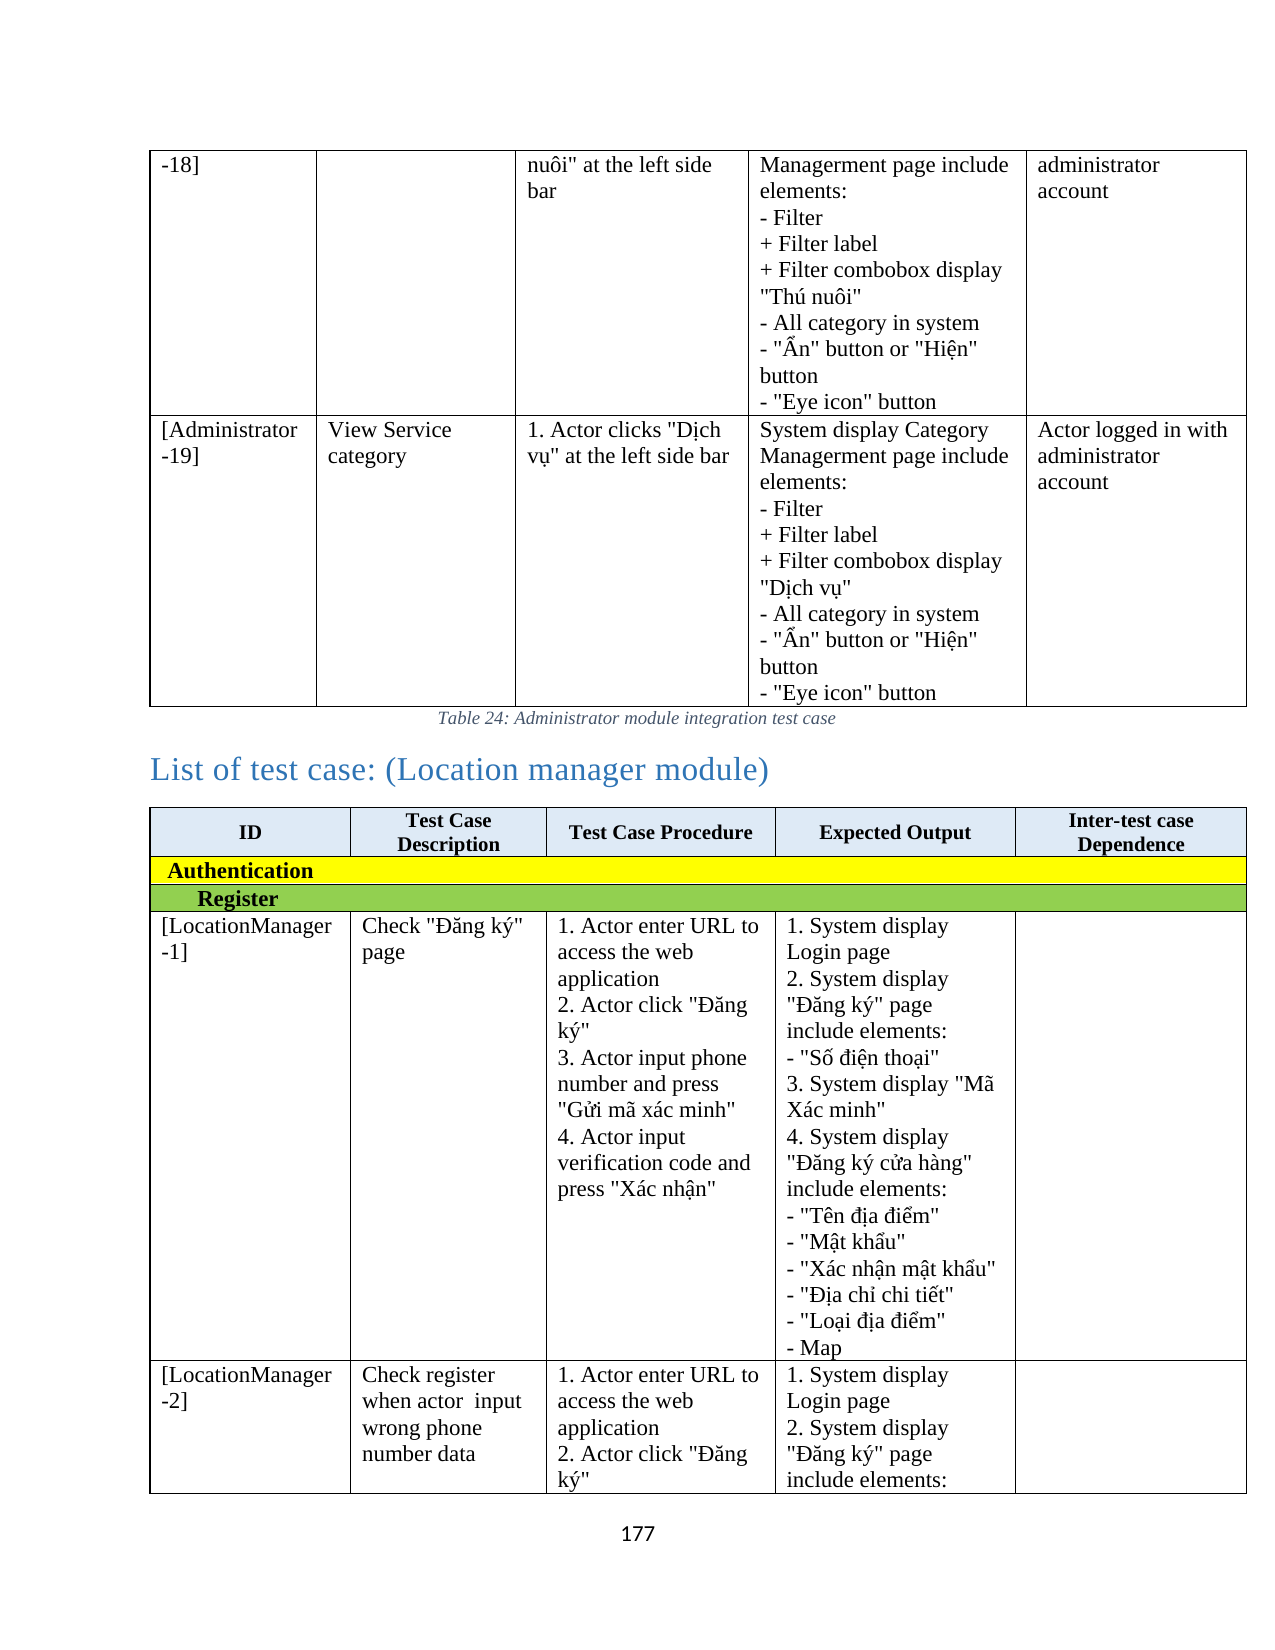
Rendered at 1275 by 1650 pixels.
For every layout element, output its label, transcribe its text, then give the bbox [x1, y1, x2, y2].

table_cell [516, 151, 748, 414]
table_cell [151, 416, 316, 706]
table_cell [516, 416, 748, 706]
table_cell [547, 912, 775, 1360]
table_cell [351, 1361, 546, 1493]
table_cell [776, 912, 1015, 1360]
text Table 24: Administrator module integration test case [150, 707, 1125, 728]
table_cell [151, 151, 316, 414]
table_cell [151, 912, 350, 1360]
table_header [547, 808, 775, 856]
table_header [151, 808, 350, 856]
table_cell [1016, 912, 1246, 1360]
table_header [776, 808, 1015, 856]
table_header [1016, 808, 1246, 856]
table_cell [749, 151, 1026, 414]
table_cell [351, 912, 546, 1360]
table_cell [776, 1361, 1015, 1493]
title List of test case: (Location manager module) [150, 749, 1125, 787]
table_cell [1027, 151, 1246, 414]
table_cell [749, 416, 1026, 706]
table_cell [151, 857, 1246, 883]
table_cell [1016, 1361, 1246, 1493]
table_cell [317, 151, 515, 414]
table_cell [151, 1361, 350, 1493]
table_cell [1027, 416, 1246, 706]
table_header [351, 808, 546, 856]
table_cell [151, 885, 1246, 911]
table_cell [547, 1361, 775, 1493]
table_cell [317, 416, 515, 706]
